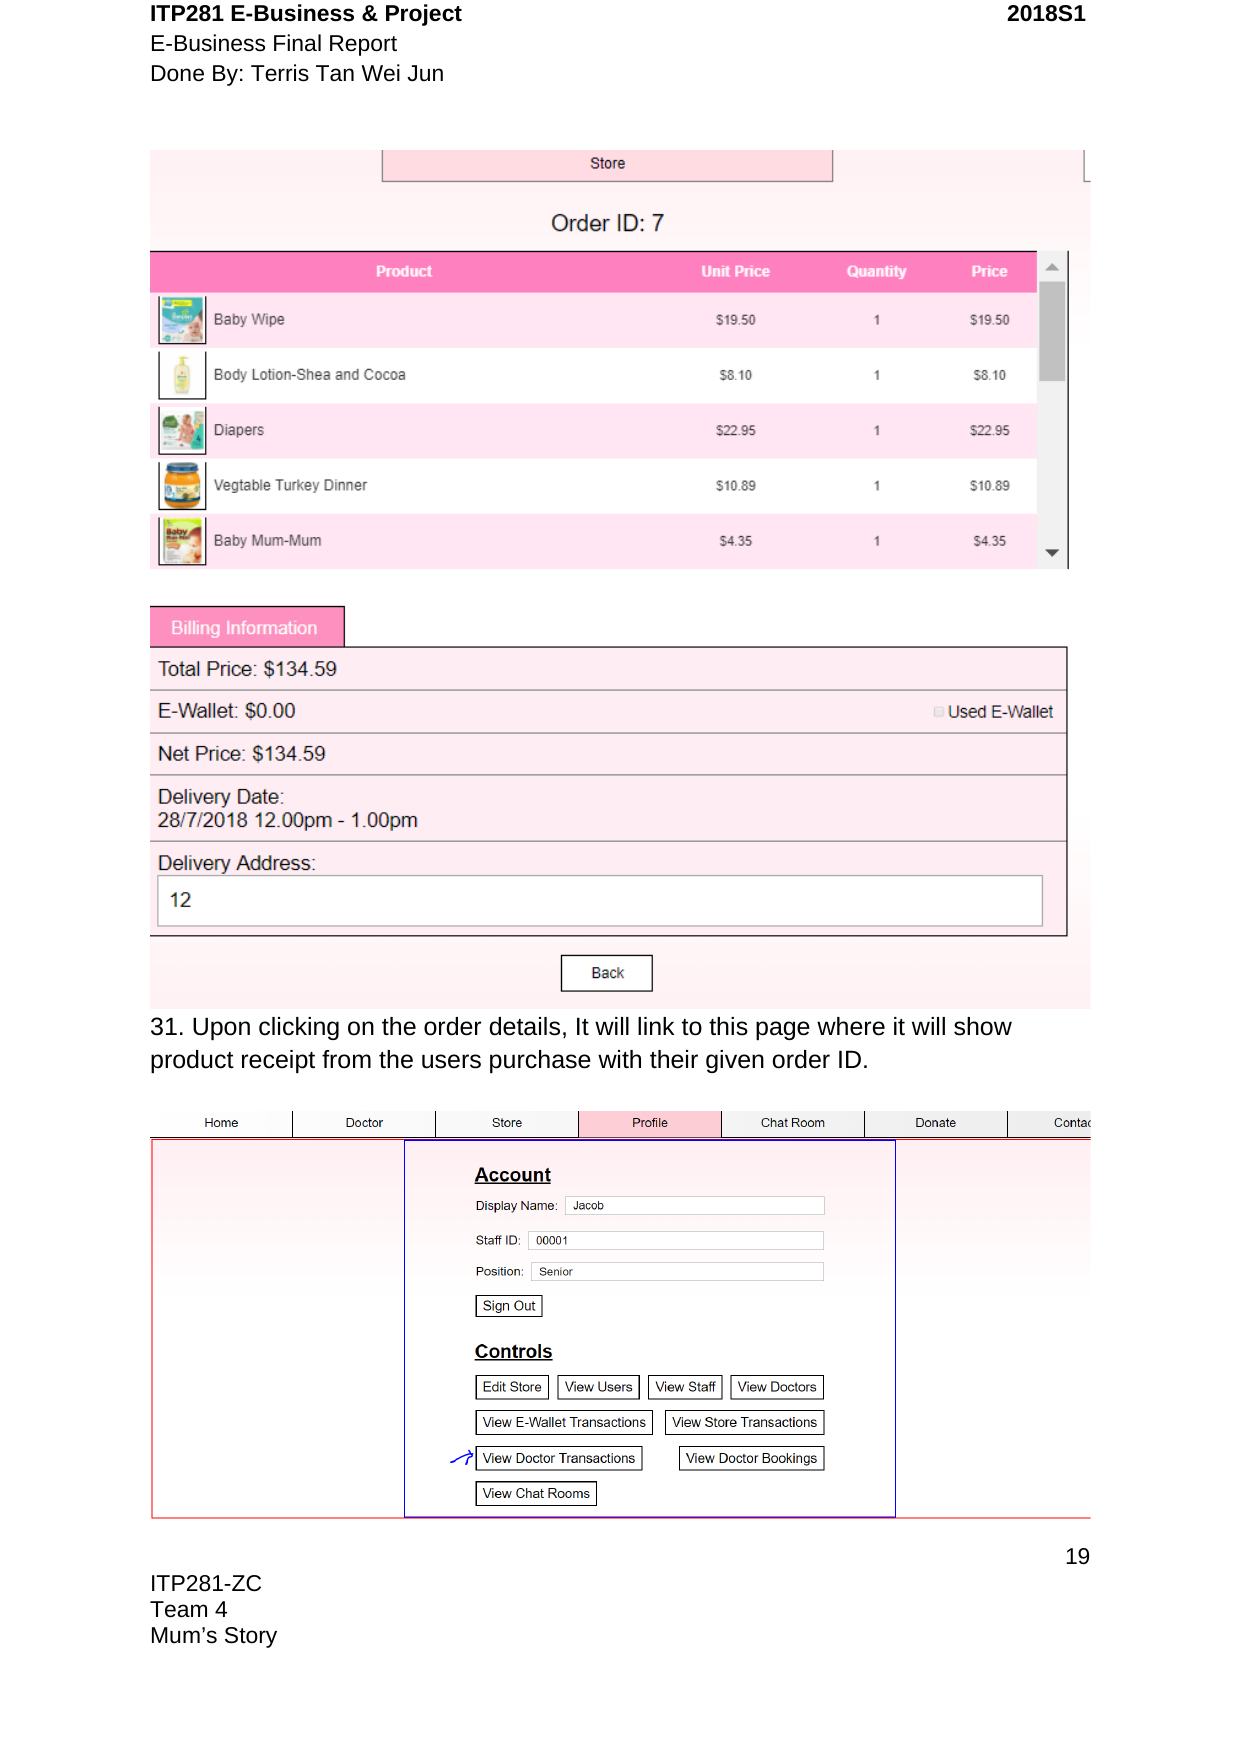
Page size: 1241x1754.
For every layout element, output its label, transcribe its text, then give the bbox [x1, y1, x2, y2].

text 31. Upon clicking on the order details, It will link to this page where it will show product receipt from the users purchase with their given order ID. [150, 1012, 1090, 1074]
picture [150, 1111, 1091, 1520]
picture [150, 150, 1091, 1009]
